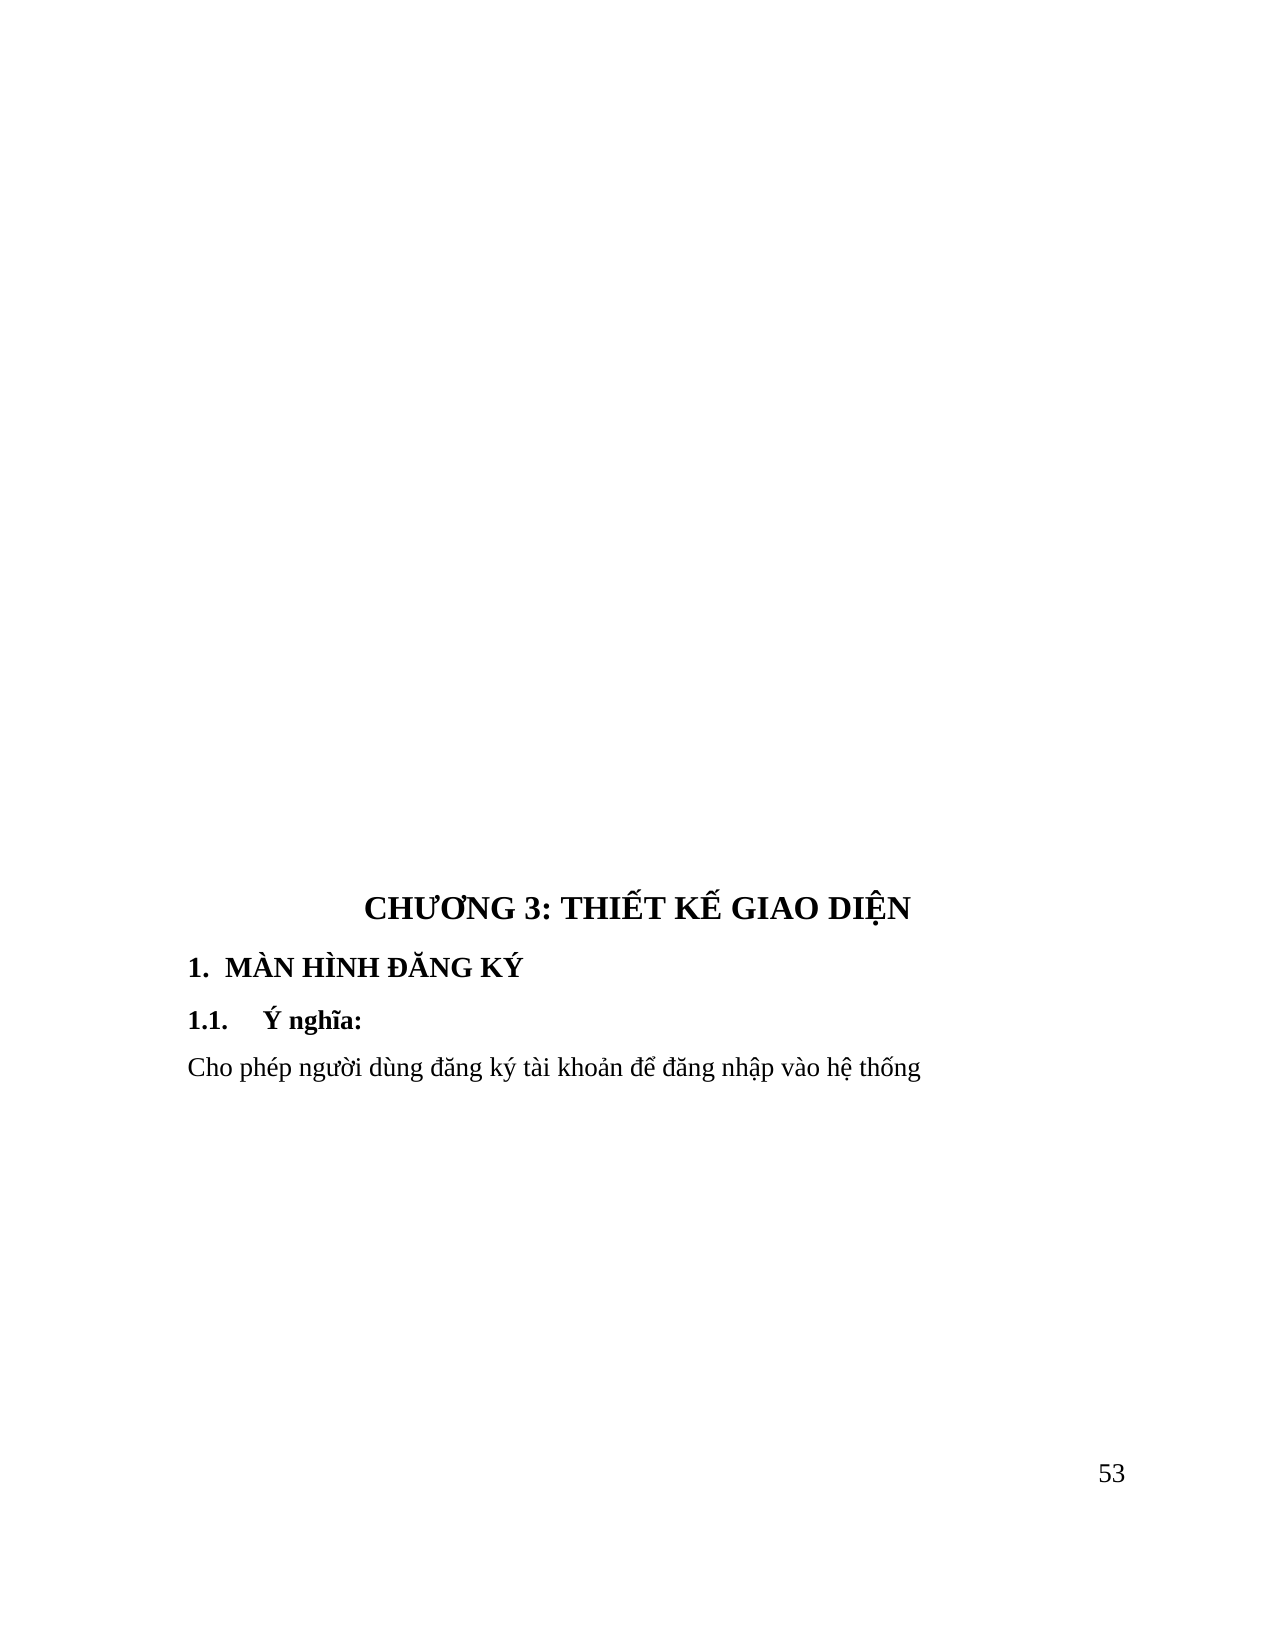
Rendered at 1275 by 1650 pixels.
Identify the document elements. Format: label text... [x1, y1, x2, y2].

subtitle MÀN HÌNH ĐĂNG KÝ [187, 950, 1125, 983]
subtitle Ý nghĩa: [187, 1004, 1125, 1035]
subtitle CHƯƠNG 3: THIẾT KẾ GIAO DIỆN [150, 888, 1125, 926]
text Cho phép người dùng đăng ký tài khoản để đăng nhập vào hệ thống [187, 1051, 1125, 1082]
